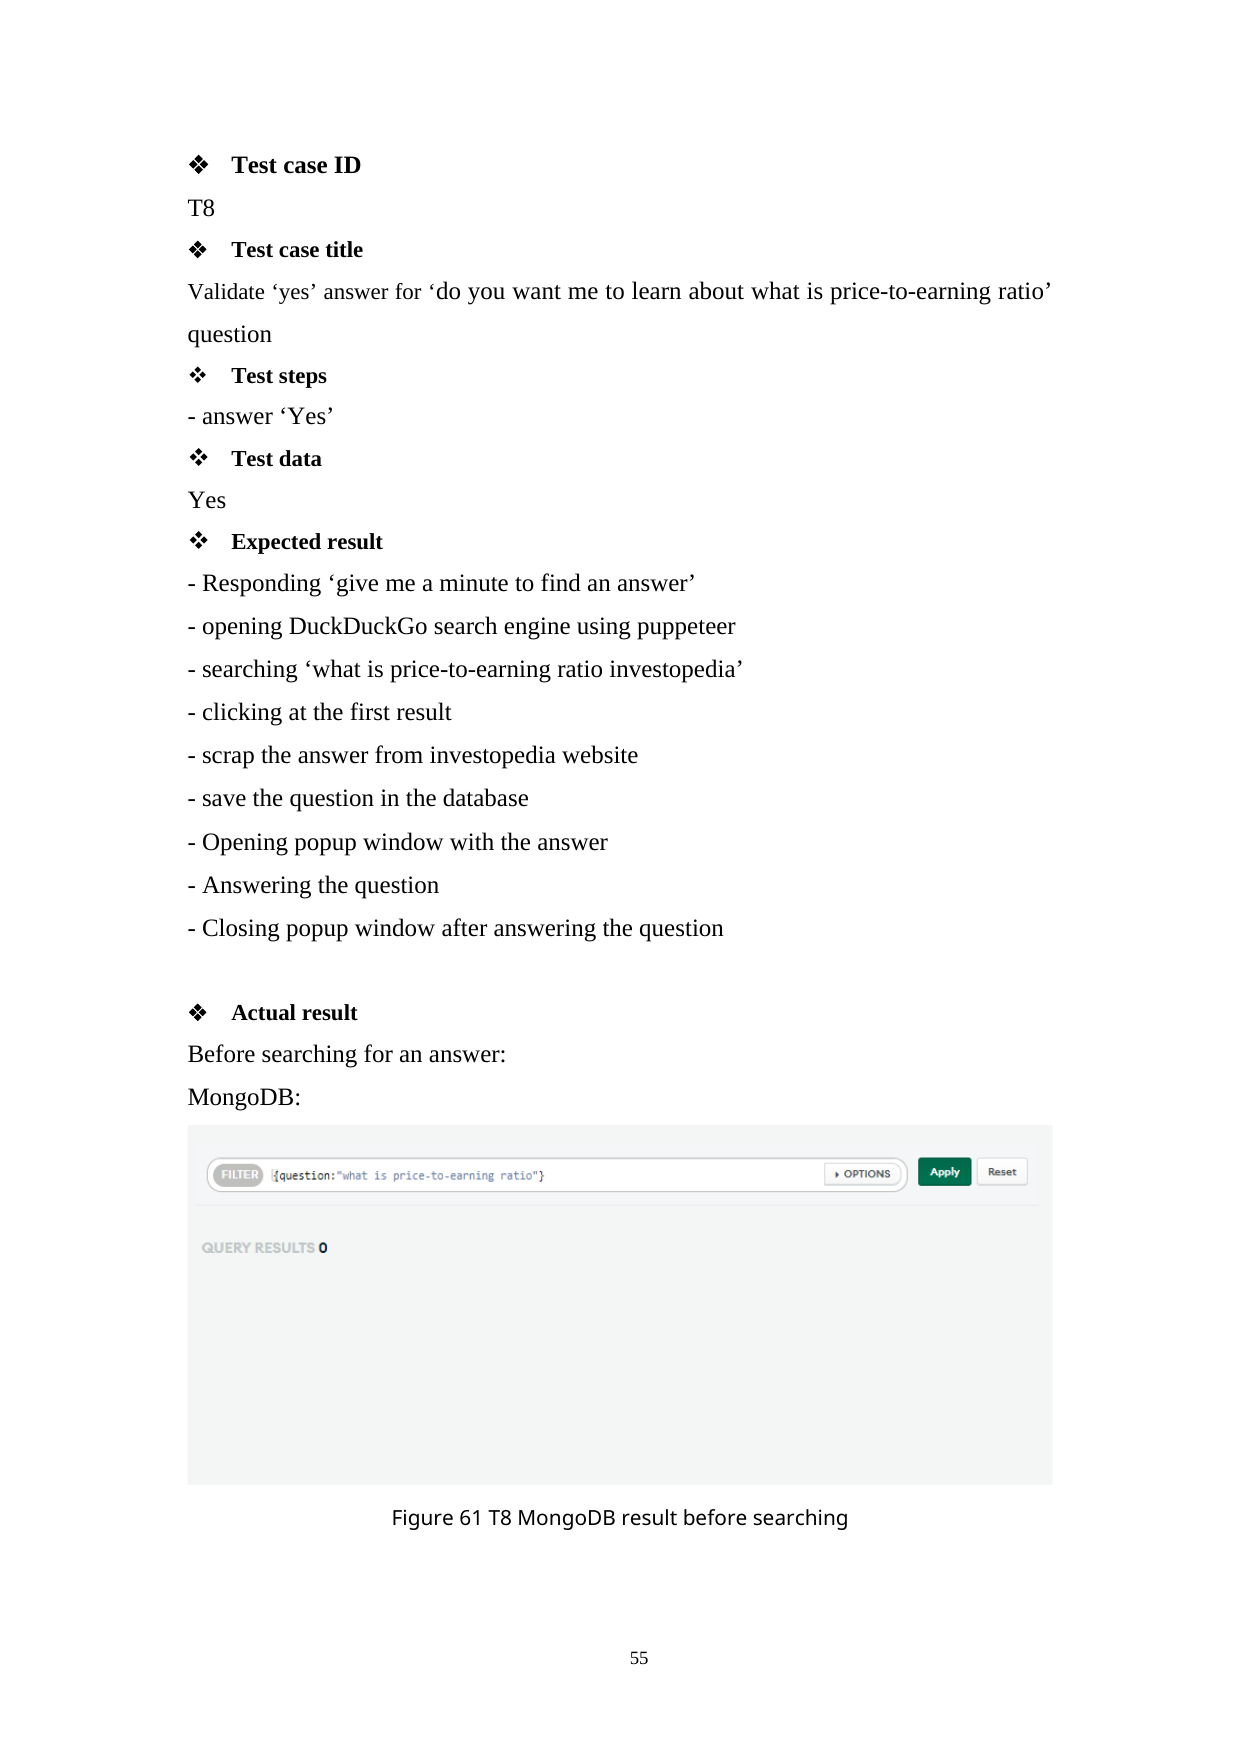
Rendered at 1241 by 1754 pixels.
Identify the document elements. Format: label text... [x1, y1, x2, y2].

text - Answering the question [187, 870, 1053, 898]
text - Opening popup window with the answer [187, 827, 1053, 855]
list Yes [187, 485, 1053, 513]
list Figure 61 T8 MongoDB result before searching [187, 1503, 1053, 1532]
list Actual result [187, 999, 1053, 1026]
text - save the question in the database [187, 783, 1053, 812]
list Test case ID [187, 150, 1053, 179]
text - clicking at the first result [187, 697, 1053, 726]
list Before searching for an answer: [187, 1039, 1053, 1067]
text - opening DuckDuckGo search engine using puppeteer [187, 611, 1053, 640]
text T8 [187, 193, 1053, 222]
text - Responding ‘give me a minute to find an answer’ [187, 568, 1053, 597]
picture [187, 1125, 1053, 1490]
list Test steps [187, 362, 1053, 388]
list MongoDB: [187, 1082, 1053, 1111]
text - Closing popup window after answering the question [187, 913, 1053, 942]
list Test data [187, 444, 1053, 471]
list Expected result [187, 528, 1053, 554]
text - searching ‘what is price-to-earning ratio investopedia’ [187, 654, 1053, 683]
list Test case title [187, 236, 1053, 263]
text - answer ‘Yes’ [187, 401, 1053, 430]
text - scrap the answer from investopedia website [187, 740, 1053, 769]
list Validate ‘yes’ answer for ‘do you want me to learn about what is price-to-earning ratio’ question [187, 276, 1053, 348]
